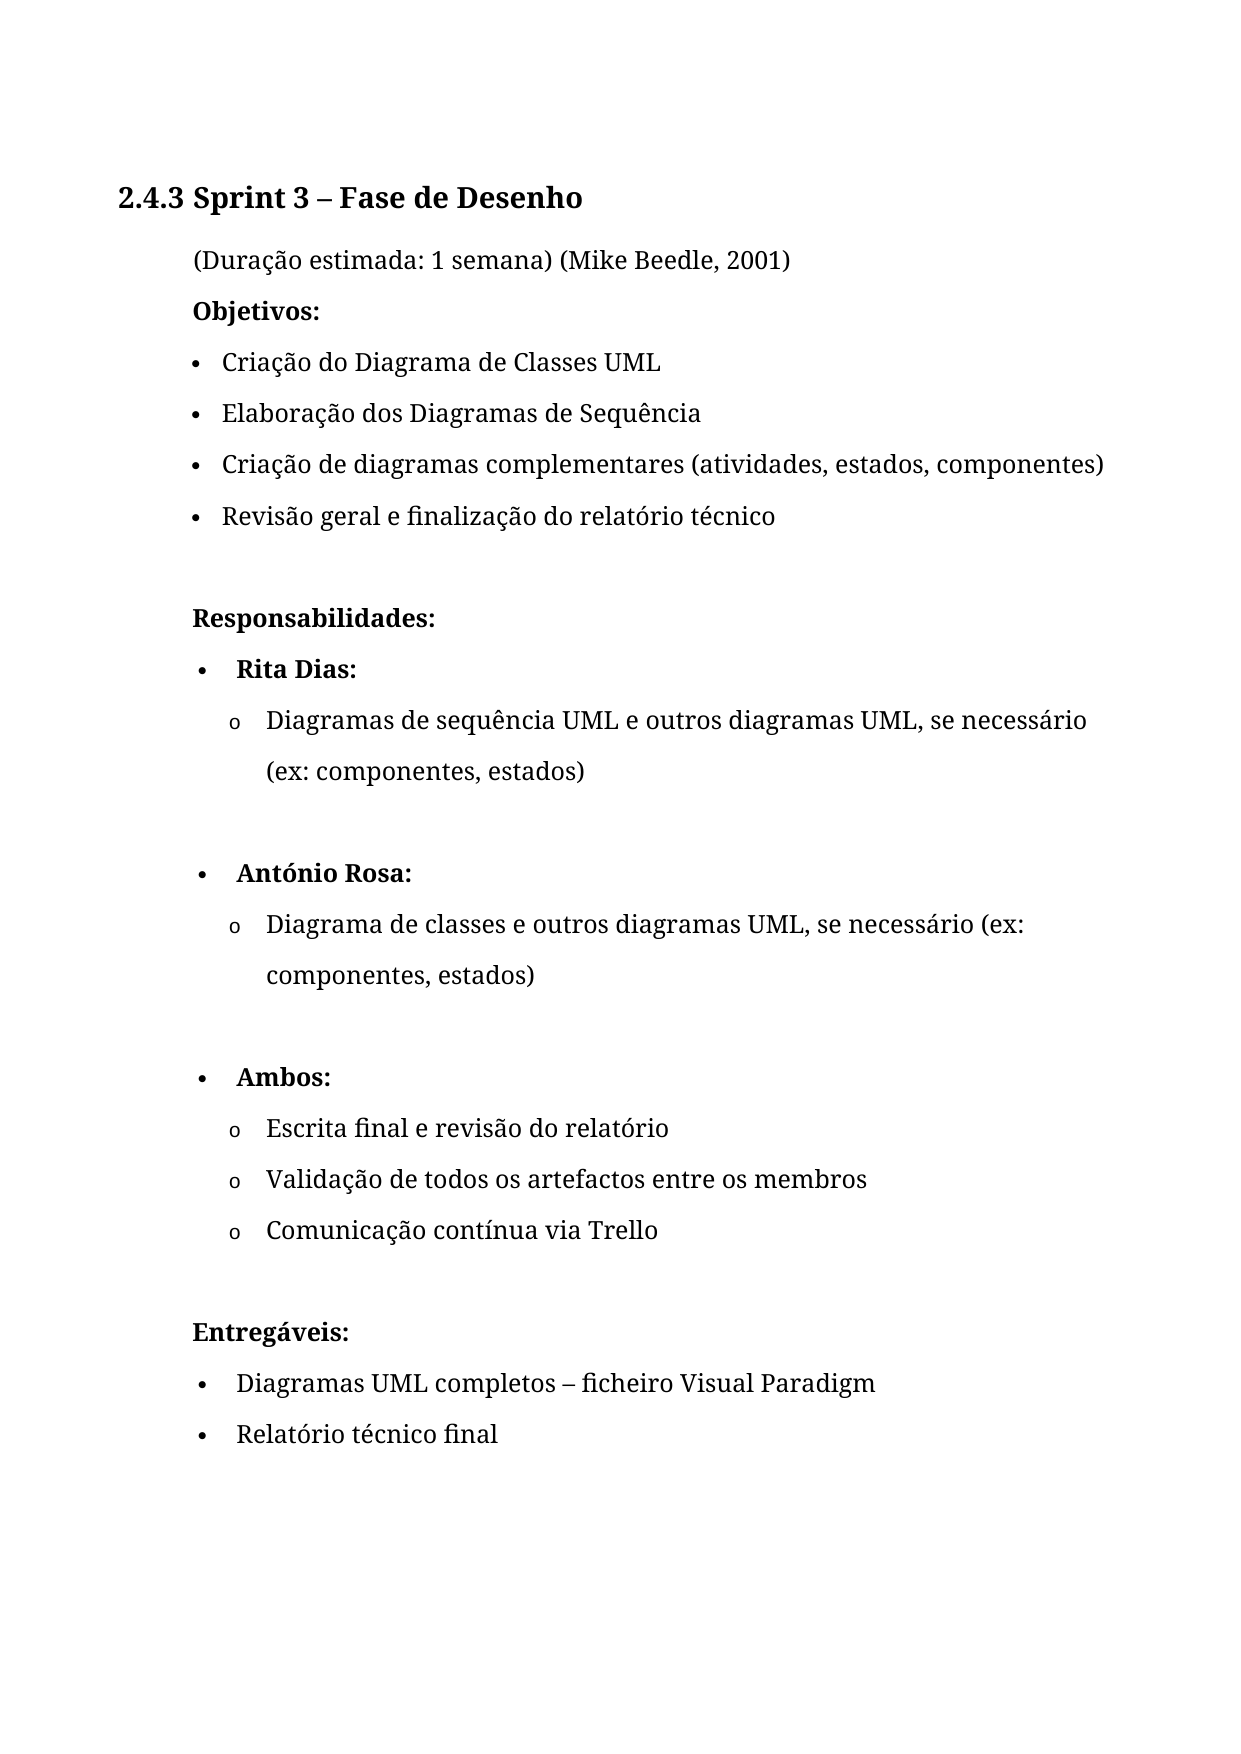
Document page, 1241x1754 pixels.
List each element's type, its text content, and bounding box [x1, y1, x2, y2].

list Diagramas de sequência UML e outros diagramas UML, se necessário (ex: componentes, estados) [228, 702, 1122, 787]
text Entregáveis: [192, 1315, 1122, 1349]
text Objetivos: [192, 294, 1122, 328]
list Criação de diagramas complementares (atividades, estados, componentes) [192, 447, 1122, 481]
list Elaboração dos Diagramas de Sequência [192, 396, 1122, 430]
list Criação do Diagrama de Classes UML [192, 345, 1122, 379]
list Ambos: [199, 1059, 1122, 1094]
list Diagramas UML completos – ficheiro Visual Paradigm [199, 1366, 1122, 1400]
list Validação de todos os artefactos entre os membros [228, 1162, 1122, 1196]
list Comunicação contínua via Trello [228, 1213, 1122, 1247]
list Escrita final e revisão do relatório [228, 1111, 1122, 1145]
list Relatório técnico final [199, 1417, 1122, 1451]
subtitle Sprint 3 – Fase de Desenho [118, 177, 1122, 217]
text Responsabilidades: [192, 600, 1122, 634]
list Diagrama de classes e outros diagramas UML, se necessário (ex: componentes, estados) [228, 906, 1122, 992]
text (Duração estimada: 1 semana) [118, 243, 1122, 277]
list Rita Dias: [199, 651, 1122, 685]
list Revisão geral e finalização do relatório técnico [192, 498, 1122, 532]
list António Rosa: [199, 855, 1122, 889]
